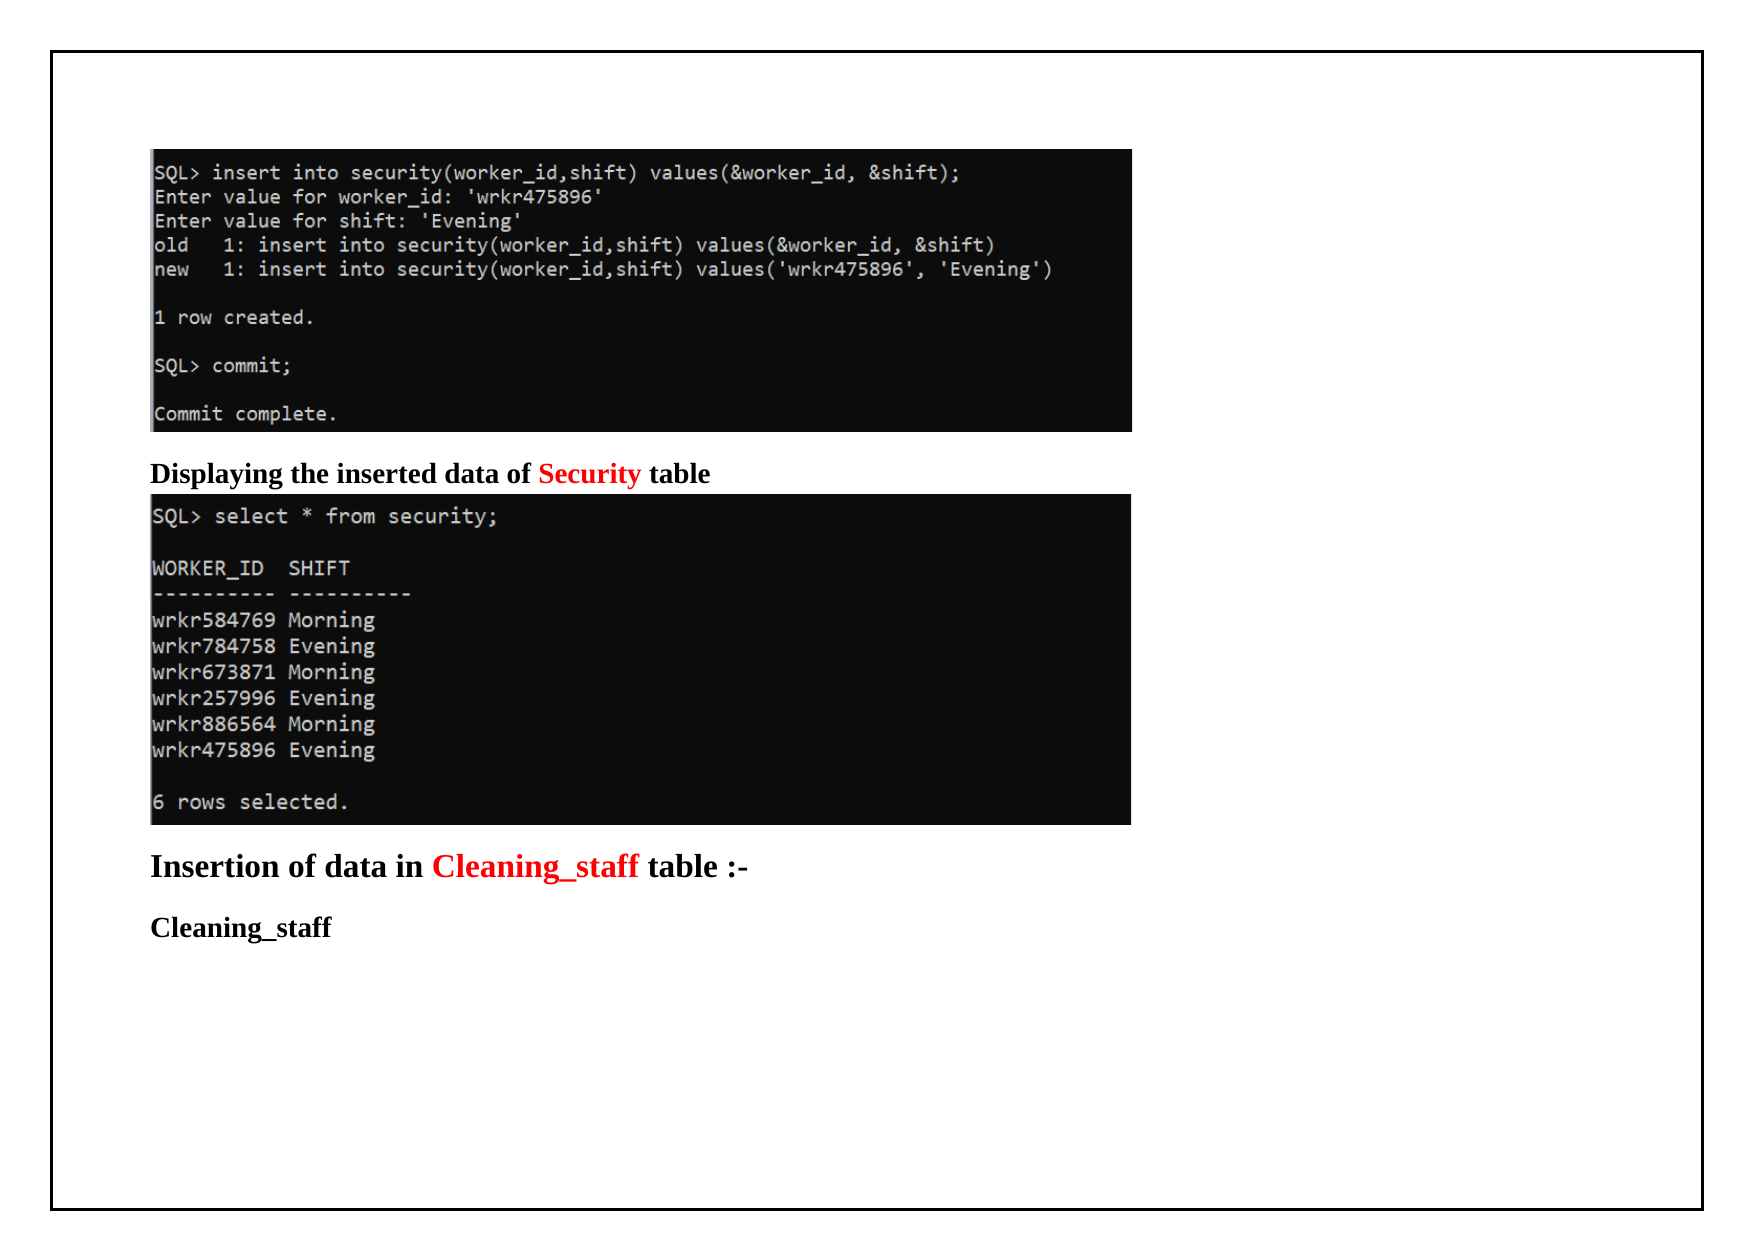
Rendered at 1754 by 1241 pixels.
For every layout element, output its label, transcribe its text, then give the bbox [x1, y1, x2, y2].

text Cleaning_staff [150, 911, 1652, 944]
text Displaying the inserted data of Security table [150, 456, 1652, 489]
picture [150, 149, 1133, 432]
picture [150, 494, 1132, 825]
